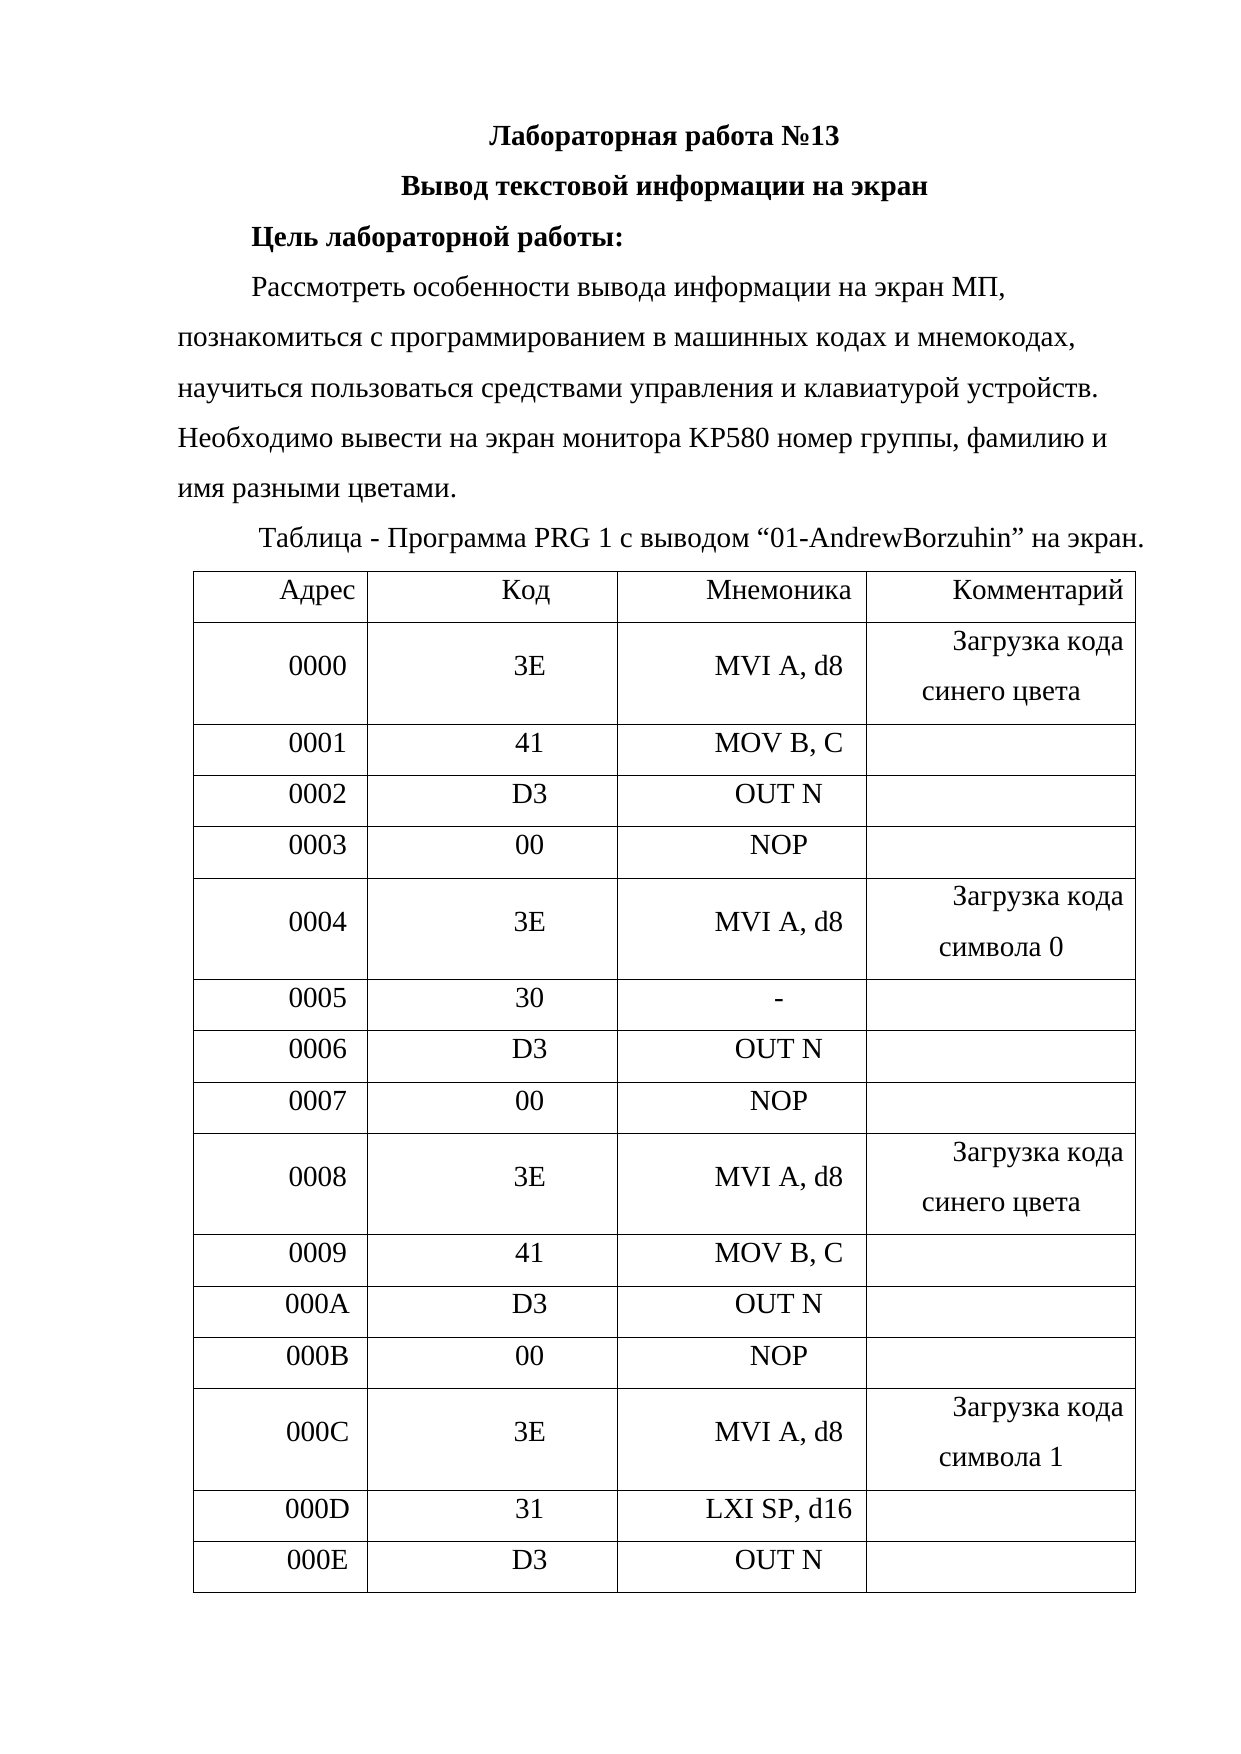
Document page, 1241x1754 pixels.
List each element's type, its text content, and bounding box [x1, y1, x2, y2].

table_cell [867, 776, 1135, 826]
table_cell OUT N [618, 1287, 866, 1337]
table_cell NOP [618, 827, 866, 877]
table_cell 000B [194, 1338, 367, 1388]
table_cell Загрузка кода синего цвета [867, 1134, 1135, 1234]
table_header Адрес [194, 572, 367, 622]
table_cell 3E [368, 1389, 617, 1490]
table_cell 41 [368, 1235, 617, 1286]
table_cell MOV B, C [618, 725, 866, 775]
table_cell LXI SP, d16 [618, 1491, 866, 1541]
table_cell 0003 [194, 827, 367, 877]
table_cell OUT N [618, 776, 866, 826]
table_cell 00 [368, 827, 617, 877]
table_cell 00 [368, 1083, 617, 1133]
table_cell 0001 [194, 725, 367, 775]
table_cell 0007 [194, 1083, 367, 1133]
table_cell 0005 [194, 980, 367, 1030]
table_cell [867, 1083, 1135, 1133]
table_cell 00 [368, 1338, 617, 1388]
table_cell MVI A, d8 [618, 623, 866, 724]
table_cell - [618, 980, 866, 1030]
text Таблица - Программа PRG 1 с выводом “01-AndrewBorzuhin” на экран. [177, 521, 1152, 554]
table_cell 3E [368, 623, 617, 724]
table_cell 0009 [194, 1235, 367, 1286]
table_header Комментарий [867, 572, 1135, 622]
table_cell NOP [618, 1083, 866, 1133]
table_cell [867, 827, 1135, 877]
table_cell NOP [618, 1338, 866, 1388]
table_cell 000A [194, 1287, 367, 1337]
table_cell 0004 [194, 879, 367, 979]
table_cell Загрузка кода символа 1 [867, 1389, 1135, 1490]
subtitle Лабораторная работа №13 [177, 118, 1152, 152]
table_cell 0000 [194, 623, 367, 724]
table_cell 0008 [194, 1134, 367, 1234]
table_cell MVI A, d8 [618, 1389, 866, 1490]
table_cell [867, 1491, 1135, 1541]
table_cell MOV B, C [618, 1235, 866, 1286]
table_cell 000D [194, 1491, 367, 1541]
table_cell MVI A, d8 [618, 1134, 866, 1234]
table_header Код [368, 572, 617, 622]
table_cell [867, 1235, 1135, 1286]
table_cell D3 [368, 1542, 617, 1592]
table_cell OUT N [618, 1542, 866, 1592]
text Вывод текстовой информации на экран [177, 168, 1152, 202]
table_cell 41 [368, 725, 617, 775]
table_cell D3 [368, 1287, 617, 1337]
table_cell [867, 1031, 1135, 1082]
table_cell [867, 1338, 1135, 1388]
table_cell [867, 980, 1135, 1030]
table_cell 000E [194, 1542, 367, 1592]
table_cell Загрузка кода символа 0 [867, 879, 1135, 979]
table_cell 31 [368, 1491, 617, 1541]
table_header Мнемоника [618, 572, 866, 622]
table_cell [867, 1542, 1135, 1592]
table_cell [867, 725, 1135, 775]
table_cell D3 [368, 776, 617, 826]
table_cell 0002 [194, 776, 367, 826]
table_cell 3E [368, 879, 617, 979]
table_cell OUT N [618, 1031, 866, 1082]
table_cell 3E [368, 1134, 617, 1234]
table_cell MVI A, d8 [618, 879, 866, 979]
table_cell D3 [368, 1031, 617, 1082]
text Цель лабораторной работы: Рассмотреть особенности вывода информации на экран МП, познакомиться с программированием в машинных кодах и мнемокодах, научиться пользоваться средствами управления и клавиатурой устройств. Необходимо вывести на экран монитора KP580 номер группы, фамилию и имя разными цветами. [177, 219, 1152, 504]
table_cell 30 [368, 980, 617, 1030]
table_cell [867, 1287, 1135, 1337]
table_cell 0006 [194, 1031, 367, 1082]
table_cell 000C [194, 1389, 367, 1490]
table_cell Загрузка кода синего цвета [867, 623, 1135, 724]
